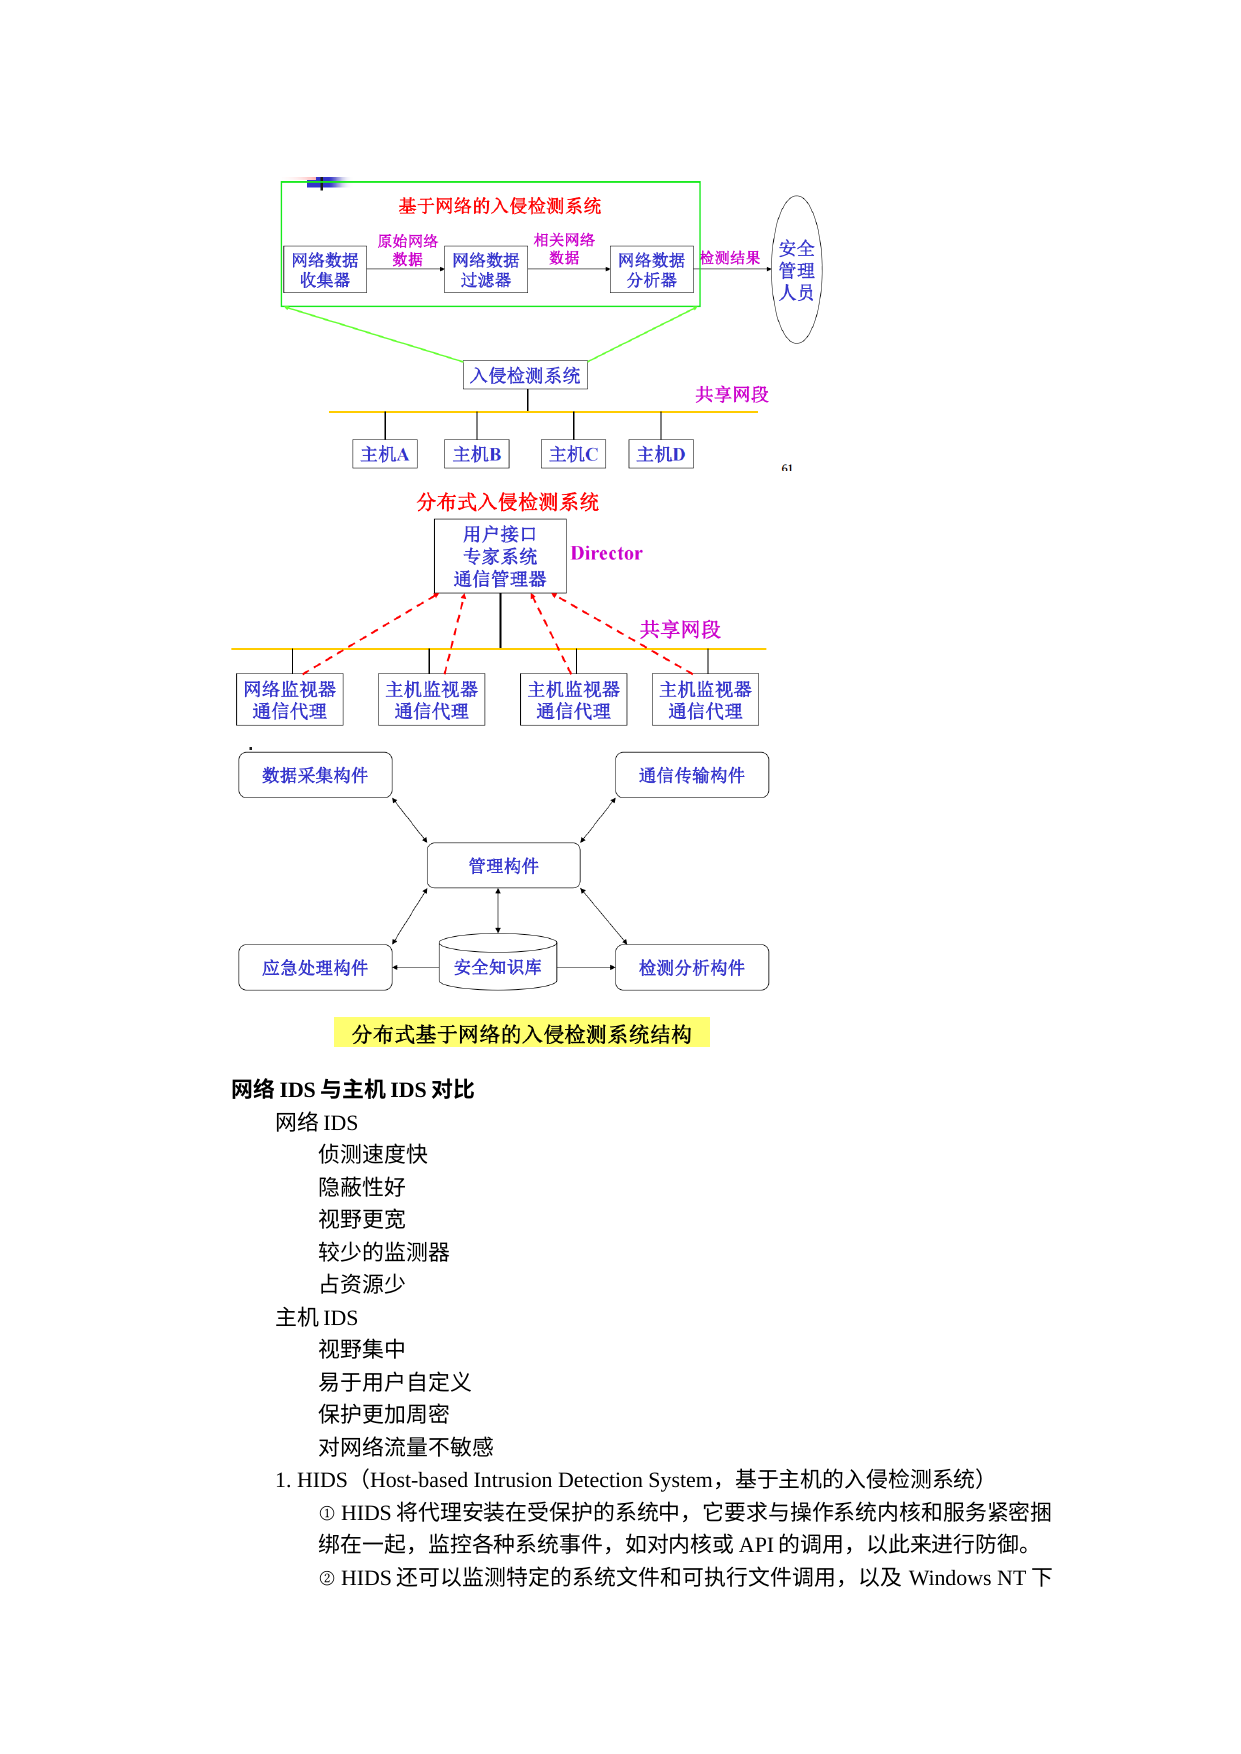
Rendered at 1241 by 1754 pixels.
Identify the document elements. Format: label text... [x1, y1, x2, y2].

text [319, 1559, 1053, 1592]
text 主机IDS [275, 1299, 1053, 1332]
text 网络IDS与主机IDS对比 [187, 1072, 1053, 1104]
text 视野更宽 [319, 1202, 1053, 1234]
text 视野集中 [319, 1332, 1053, 1364]
text 1. HIDS（Host-based Intrusion Detection System，基于主机的入侵检测系统） [187, 1462, 1053, 1494]
text 保护更加周密 [319, 1397, 1053, 1429]
text 隐蔽性好 [319, 1169, 1053, 1202]
picture [275, 177, 825, 471]
text 易于用户自定义 [319, 1364, 1053, 1397]
text 较少的监测器 [319, 1234, 1053, 1267]
text 对网络流量不敏感 [319, 1429, 1053, 1462]
text 网络IDS [187, 1104, 1053, 1137]
picture [231, 747, 775, 1047]
text 侦测速度快 [319, 1137, 1053, 1169]
text 占资源少 [319, 1267, 1053, 1299]
picture [231, 487, 767, 727]
text ① HIDS将代理安装在受保护的系统中，它要求与操作系统内核和服务紧密捆绑在一起，监控各种系统事件，如对内核或API的调用，以此来进行防御。 [319, 1494, 1053, 1559]
